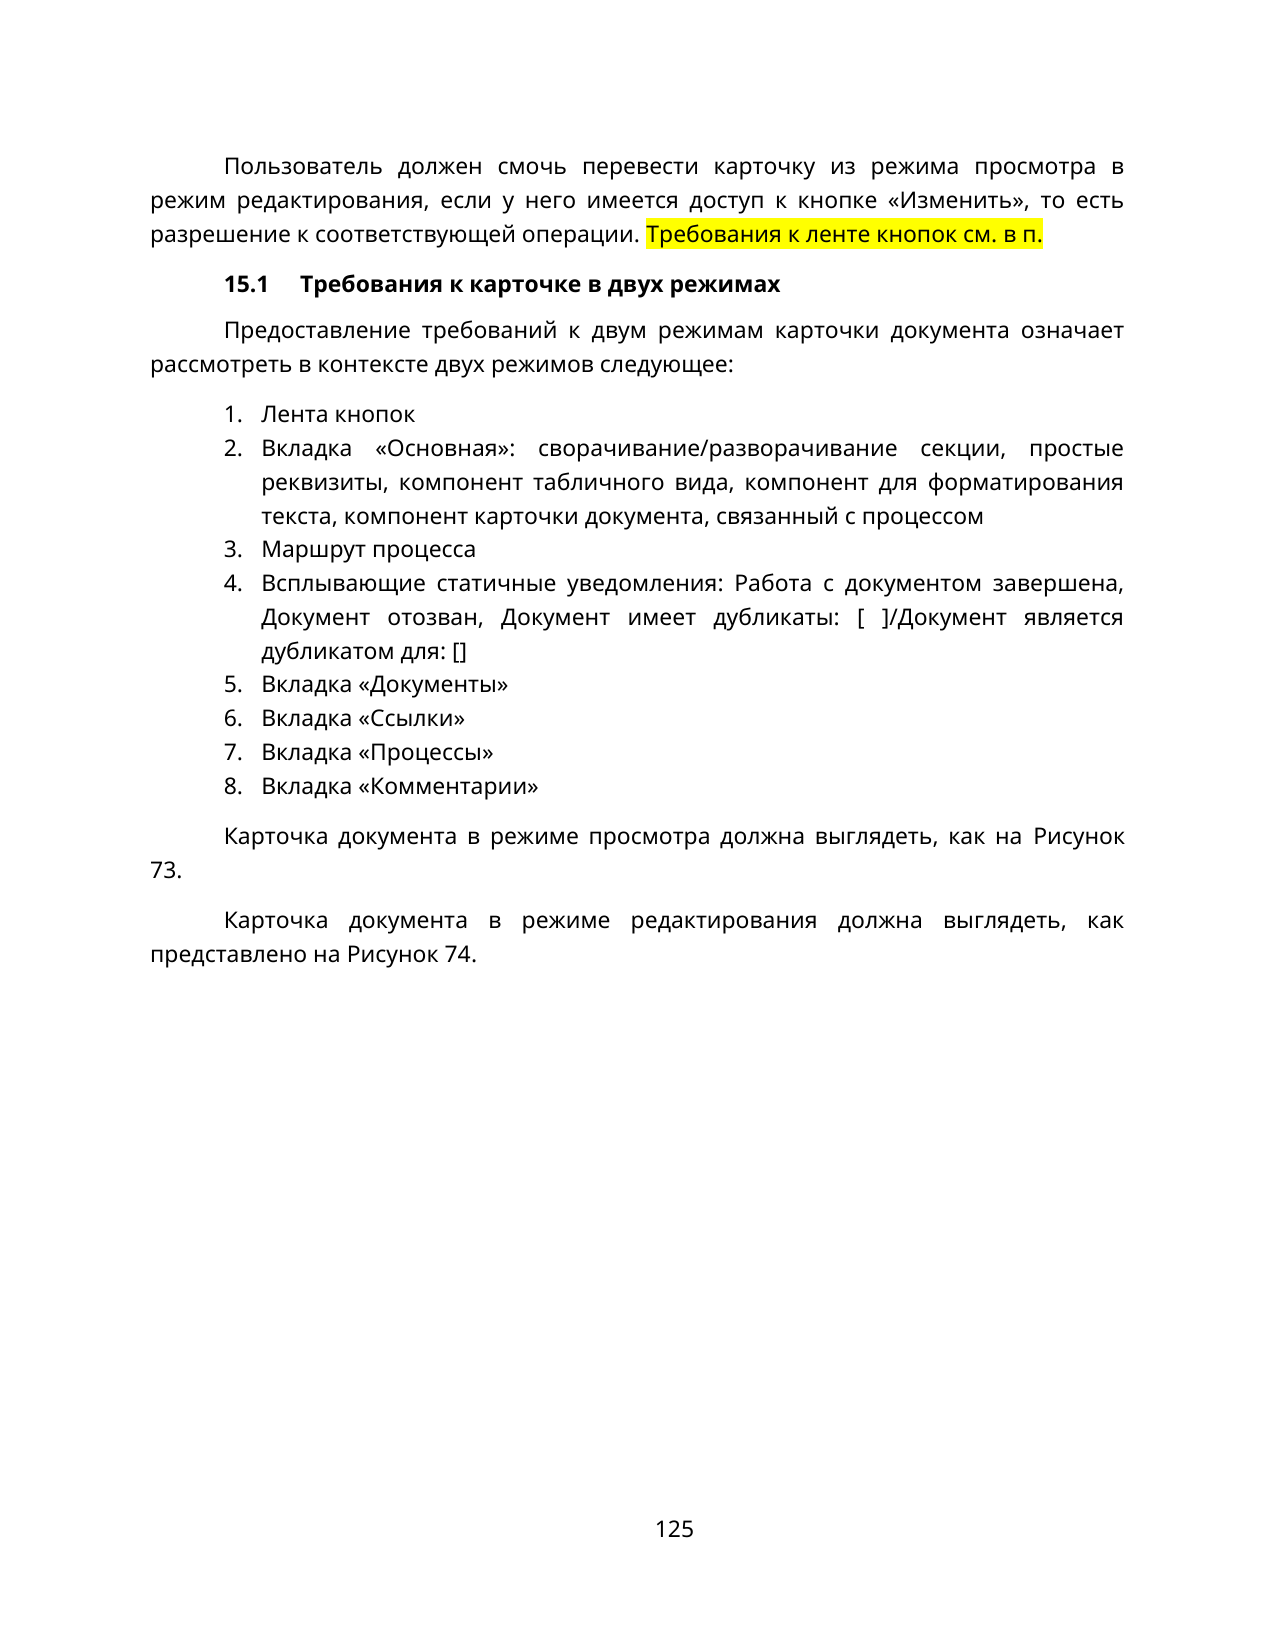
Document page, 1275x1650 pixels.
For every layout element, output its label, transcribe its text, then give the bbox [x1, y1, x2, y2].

subtitle Требования к карточке в двух режимах [150, 268, 1125, 299]
list Лента кнопок [223, 398, 1125, 429]
text Пользователь должен смочь перевести карточку из режима просмотра в режим редактирования, если у него имеется доступ к кнопке «Изменить», то есть разрешение к соответствующей операции. Требования к ленте кнопок см. в п. [150, 150, 1125, 249]
list Маршрут процесса [223, 533, 1125, 564]
list Вкладка «Ссылки» [223, 702, 1125, 733]
list Вкладка «Процессы» [223, 736, 1125, 767]
list Всплывающие статичные уведомления: Работа с документом завершена, Документ отозван, Документ имеет дубликаты: [ ]/Документ является дубликатом для: [] [223, 567, 1125, 666]
list Вкладка «Комментарии» [223, 769, 1125, 801]
list Вкладка «Основная»: сворачивание/разворачивание секции, простые реквизиты, компонент табличного вида, компонент для форматирования текста, компонент карточки документа, связанный с процессом [223, 432, 1125, 531]
list Вкладка «Документы» [223, 668, 1125, 699]
text Предоставление требований к двум режимам карточки документа означает рассмотреть в контексте двух режимов следующее: [150, 314, 1125, 379]
